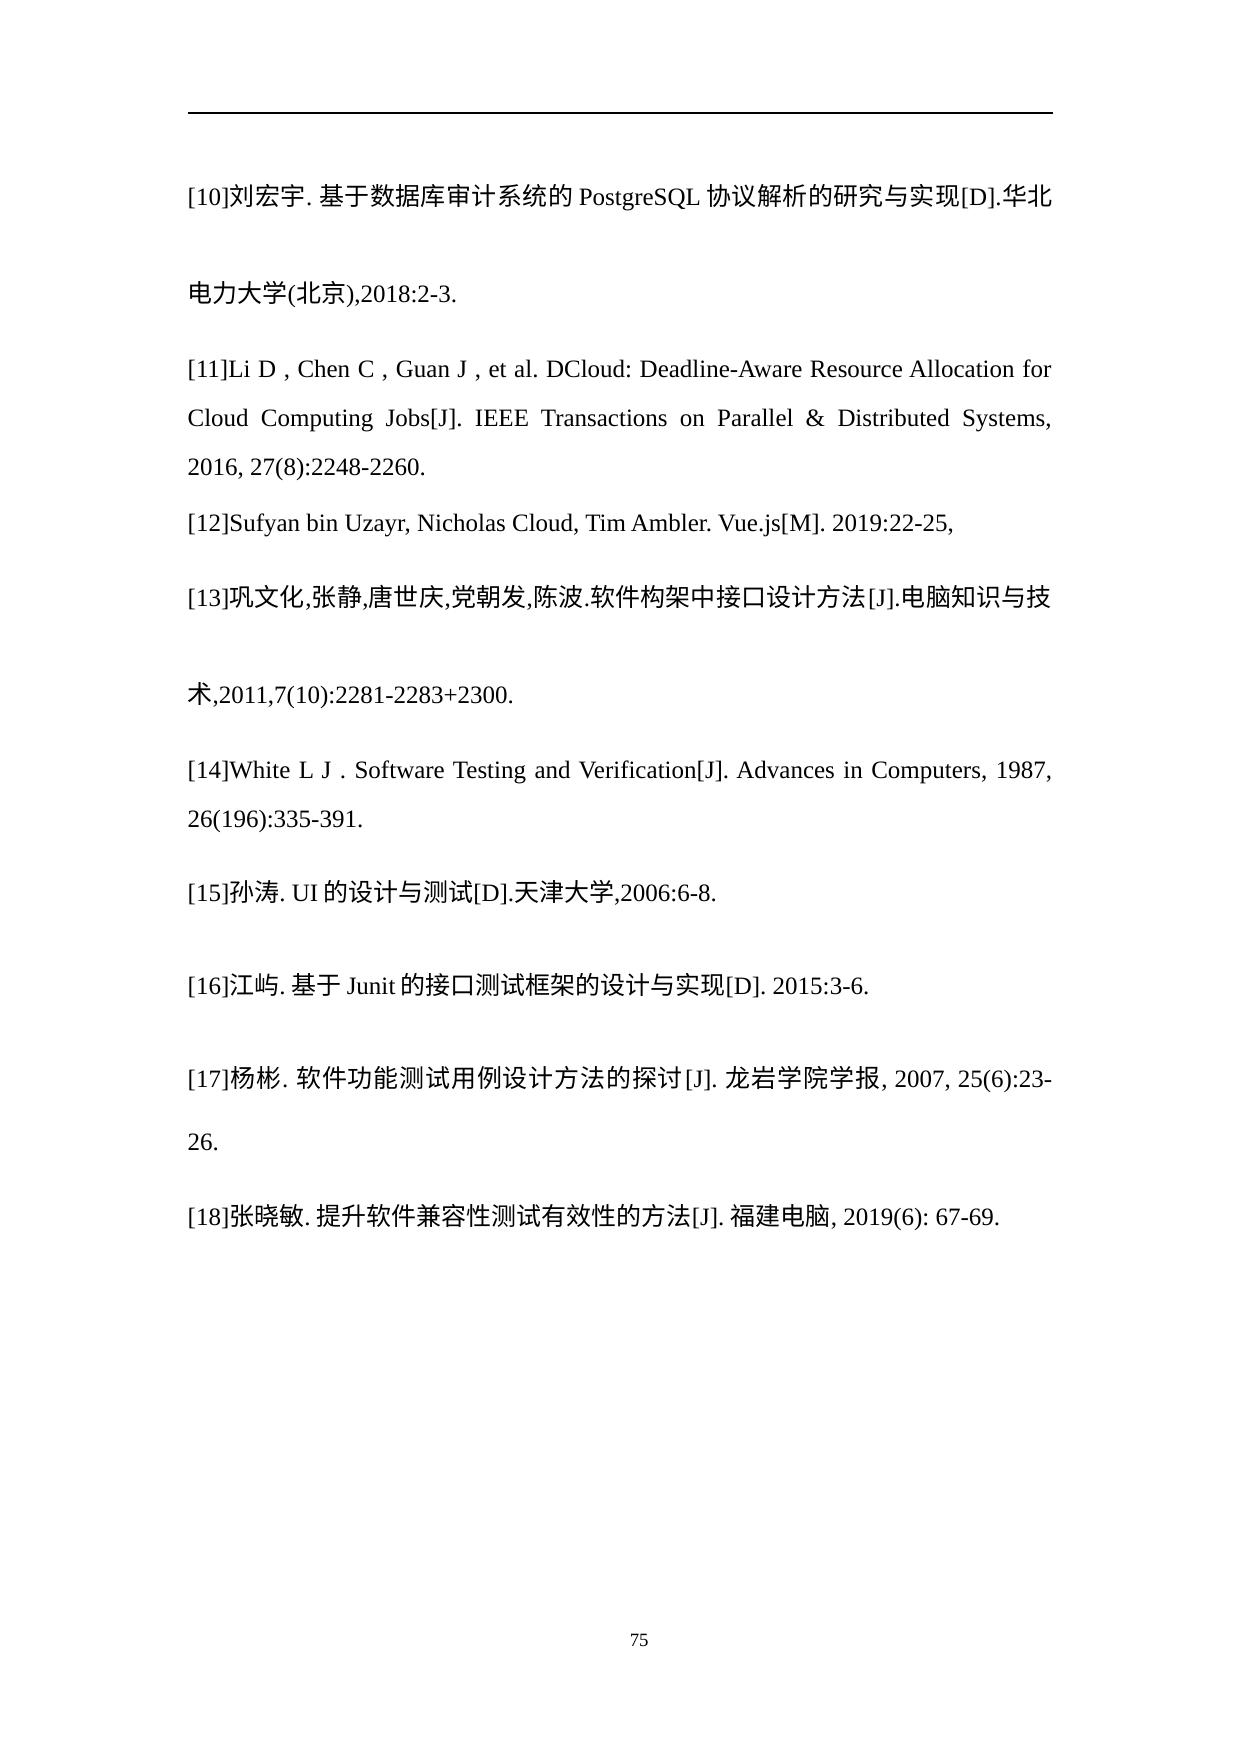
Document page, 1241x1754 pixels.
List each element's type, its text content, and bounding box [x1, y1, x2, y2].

text [15]孙涛. UI的设计与测试[D].天津大学,2006:6-8. [187, 858, 1053, 923]
text [11]Li D , Chen C , Guan J , et al. DCloud: Deadline-Aware Resource Allocation for Cloud Computing Jobs[J]. IEEE Transactions on Parallel & Distributed Systems, 2016, 27(8):2248-2260. [187, 352, 1053, 482]
text [10]刘宏宇. 基于数据库审计系统的PostgreSQL协议解析的研究与实现[D].华北电力大学(北京),2018:2-3. [187, 162, 1053, 324]
text [12]Sufyan bin Uzayr, Nicholas Cloud, Tim Ambler. Vue.js[M]. 2019:22-25, [187, 506, 1053, 539]
text [17]杨彬. 软件功能测试用例设计方法的探讨[J]. 龙岩学院学报, 2007, 25(6):23-26. [187, 1044, 1053, 1158]
text [13]巩文化,张静,唐世庆,党朝发,陈波.软件构架中接口设计方法[J].电脑知识与技术,2011,7(10):2281-2283+2300. [187, 563, 1053, 725]
text [18]张晓敏. 提升软件兼容性测试有效性的方法[J]. 福建电脑, 2019(6): 67-69. [187, 1182, 1053, 1247]
text [16]江屿. 基于Junit的接口测试框架的设计与实现[D]. 2015:3-6. [187, 951, 1053, 1016]
text [14]White L J . Software Testing and Verification[J]. Advances in Computers, 1987, 26(196):335-391. [187, 753, 1053, 834]
